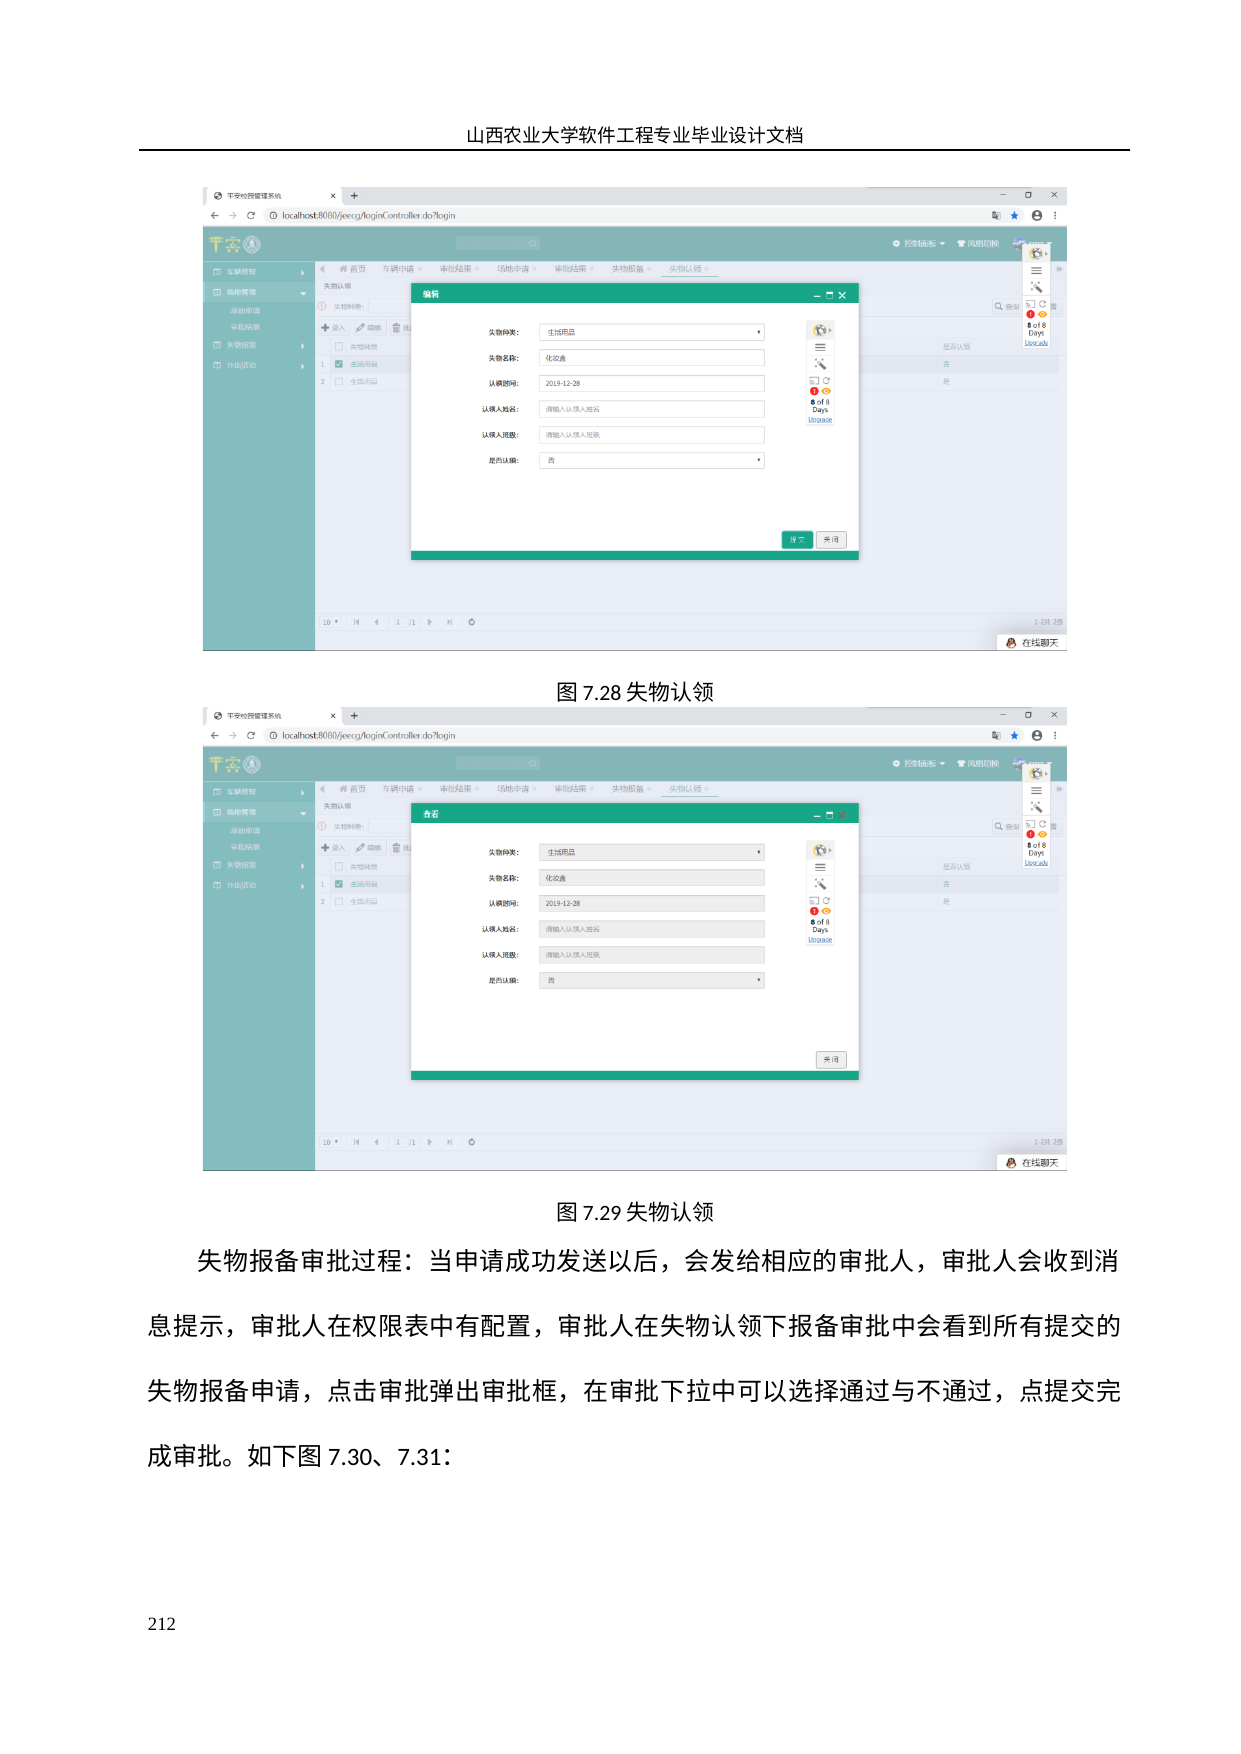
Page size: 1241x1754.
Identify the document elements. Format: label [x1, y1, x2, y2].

picture [202, 707, 1067, 1171]
picture [202, 187, 1067, 651]
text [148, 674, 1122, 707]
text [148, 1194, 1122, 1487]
